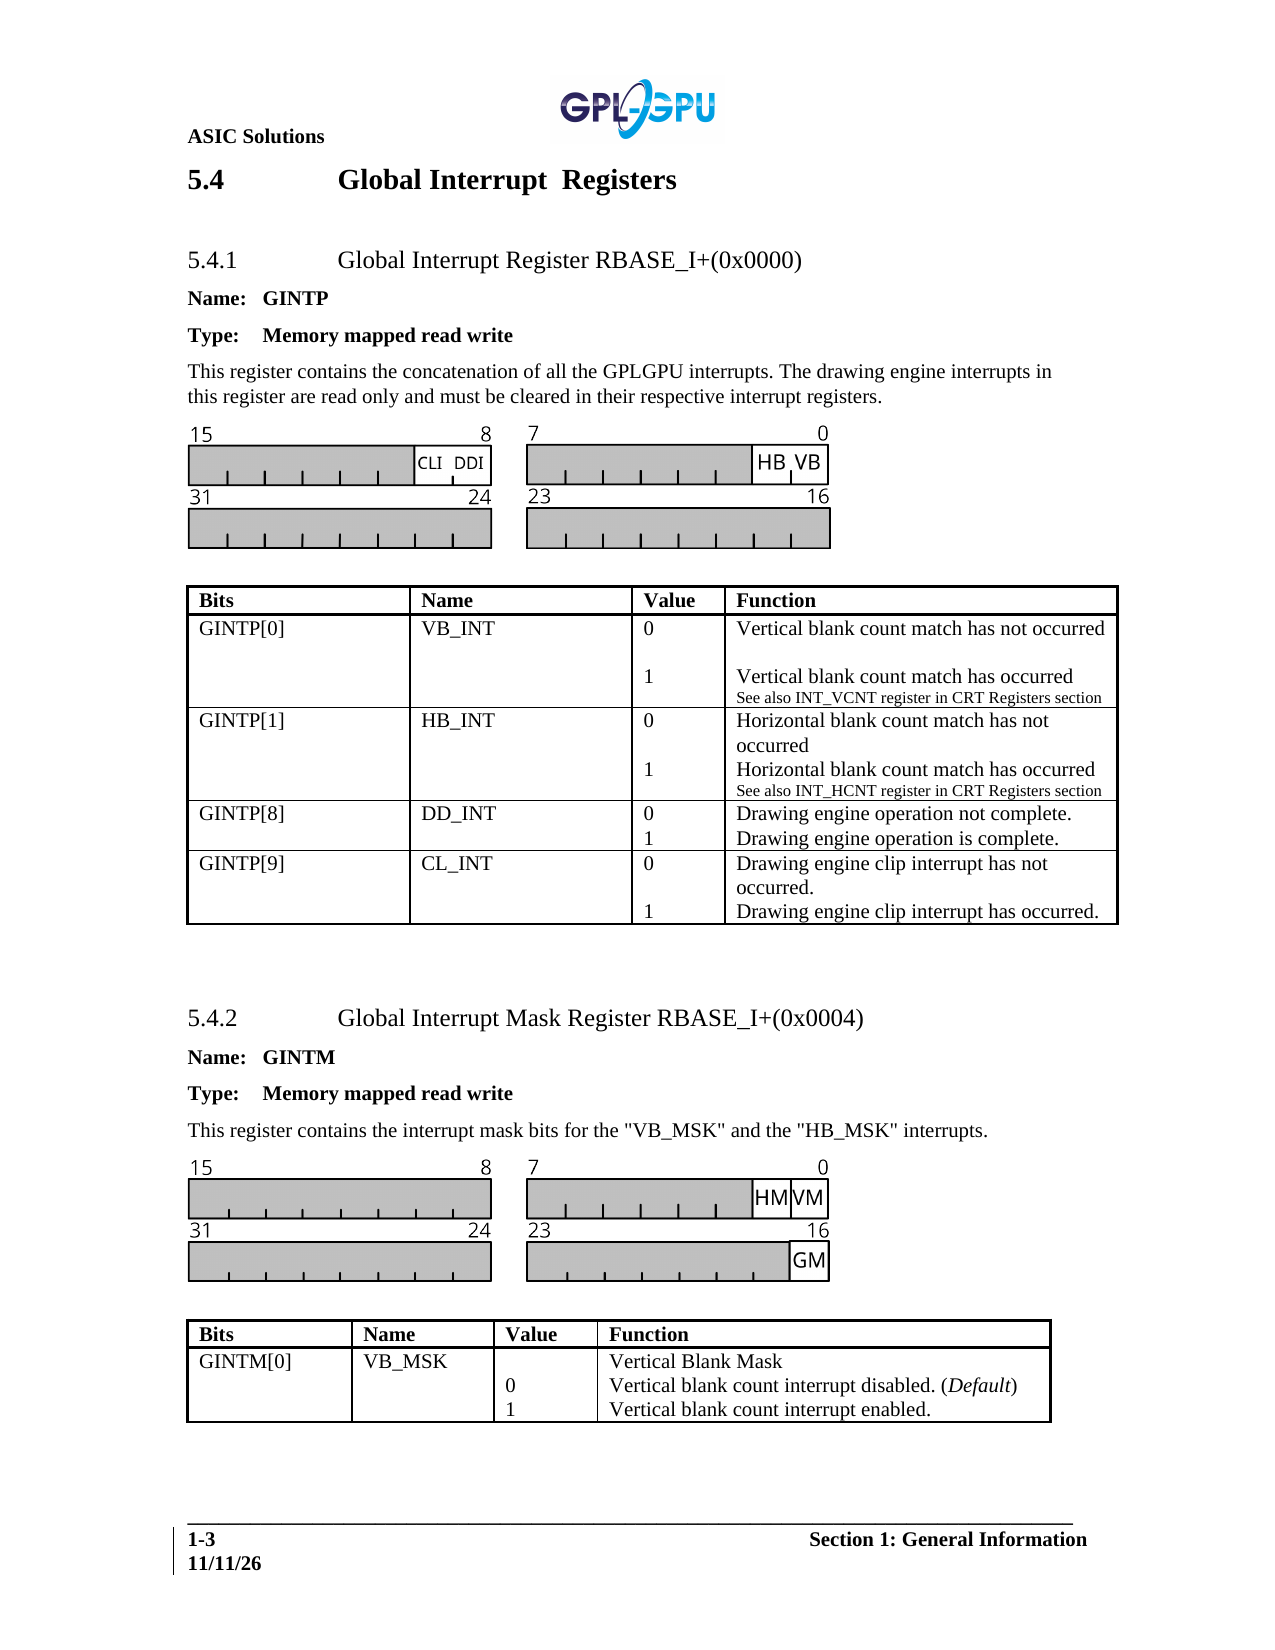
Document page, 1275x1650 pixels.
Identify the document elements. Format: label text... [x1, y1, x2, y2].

picture [550, 75, 725, 144]
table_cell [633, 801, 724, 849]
text Type: Memory mapped read write [187, 323, 1087, 347]
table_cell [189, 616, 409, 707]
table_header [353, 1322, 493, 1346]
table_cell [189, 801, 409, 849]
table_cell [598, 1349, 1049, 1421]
text Name: GINTM [187, 1045, 1087, 1069]
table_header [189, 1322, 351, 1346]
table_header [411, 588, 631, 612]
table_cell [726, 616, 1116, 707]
text Name: GINTP [187, 286, 1087, 310]
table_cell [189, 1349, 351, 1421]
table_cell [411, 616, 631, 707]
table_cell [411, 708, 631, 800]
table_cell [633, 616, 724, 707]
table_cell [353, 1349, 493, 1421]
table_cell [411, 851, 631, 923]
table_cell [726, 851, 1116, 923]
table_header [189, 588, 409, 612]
subtitle 5.4.2 Global Interrupt Mask Register RBASE_I+(0x0004) [187, 1003, 1087, 1032]
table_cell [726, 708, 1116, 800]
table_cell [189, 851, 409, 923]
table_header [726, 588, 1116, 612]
text Type: Memory mapped read write [187, 1081, 1087, 1105]
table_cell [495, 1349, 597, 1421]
text This register contains the concatenation of all the GPLGPU interrupts. The drawing engine interrupts in this register are read only and must be cleared in their respective interrupt registers. [187, 359, 1087, 408]
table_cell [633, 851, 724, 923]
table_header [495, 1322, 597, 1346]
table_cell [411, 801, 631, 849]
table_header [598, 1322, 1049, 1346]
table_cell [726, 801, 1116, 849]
subtitle 5.4 Global Interrupt Registers [187, 162, 1087, 196]
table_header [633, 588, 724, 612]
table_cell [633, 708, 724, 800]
text This register contains the interrupt mask bits for the "VB_MSK" and the "HB_MSK" interrupts. [187, 1118, 1087, 1142]
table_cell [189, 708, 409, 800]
subtitle 5.4.1 Global Interrupt Register RBASE_I+(0x0000) [187, 245, 1087, 274]
